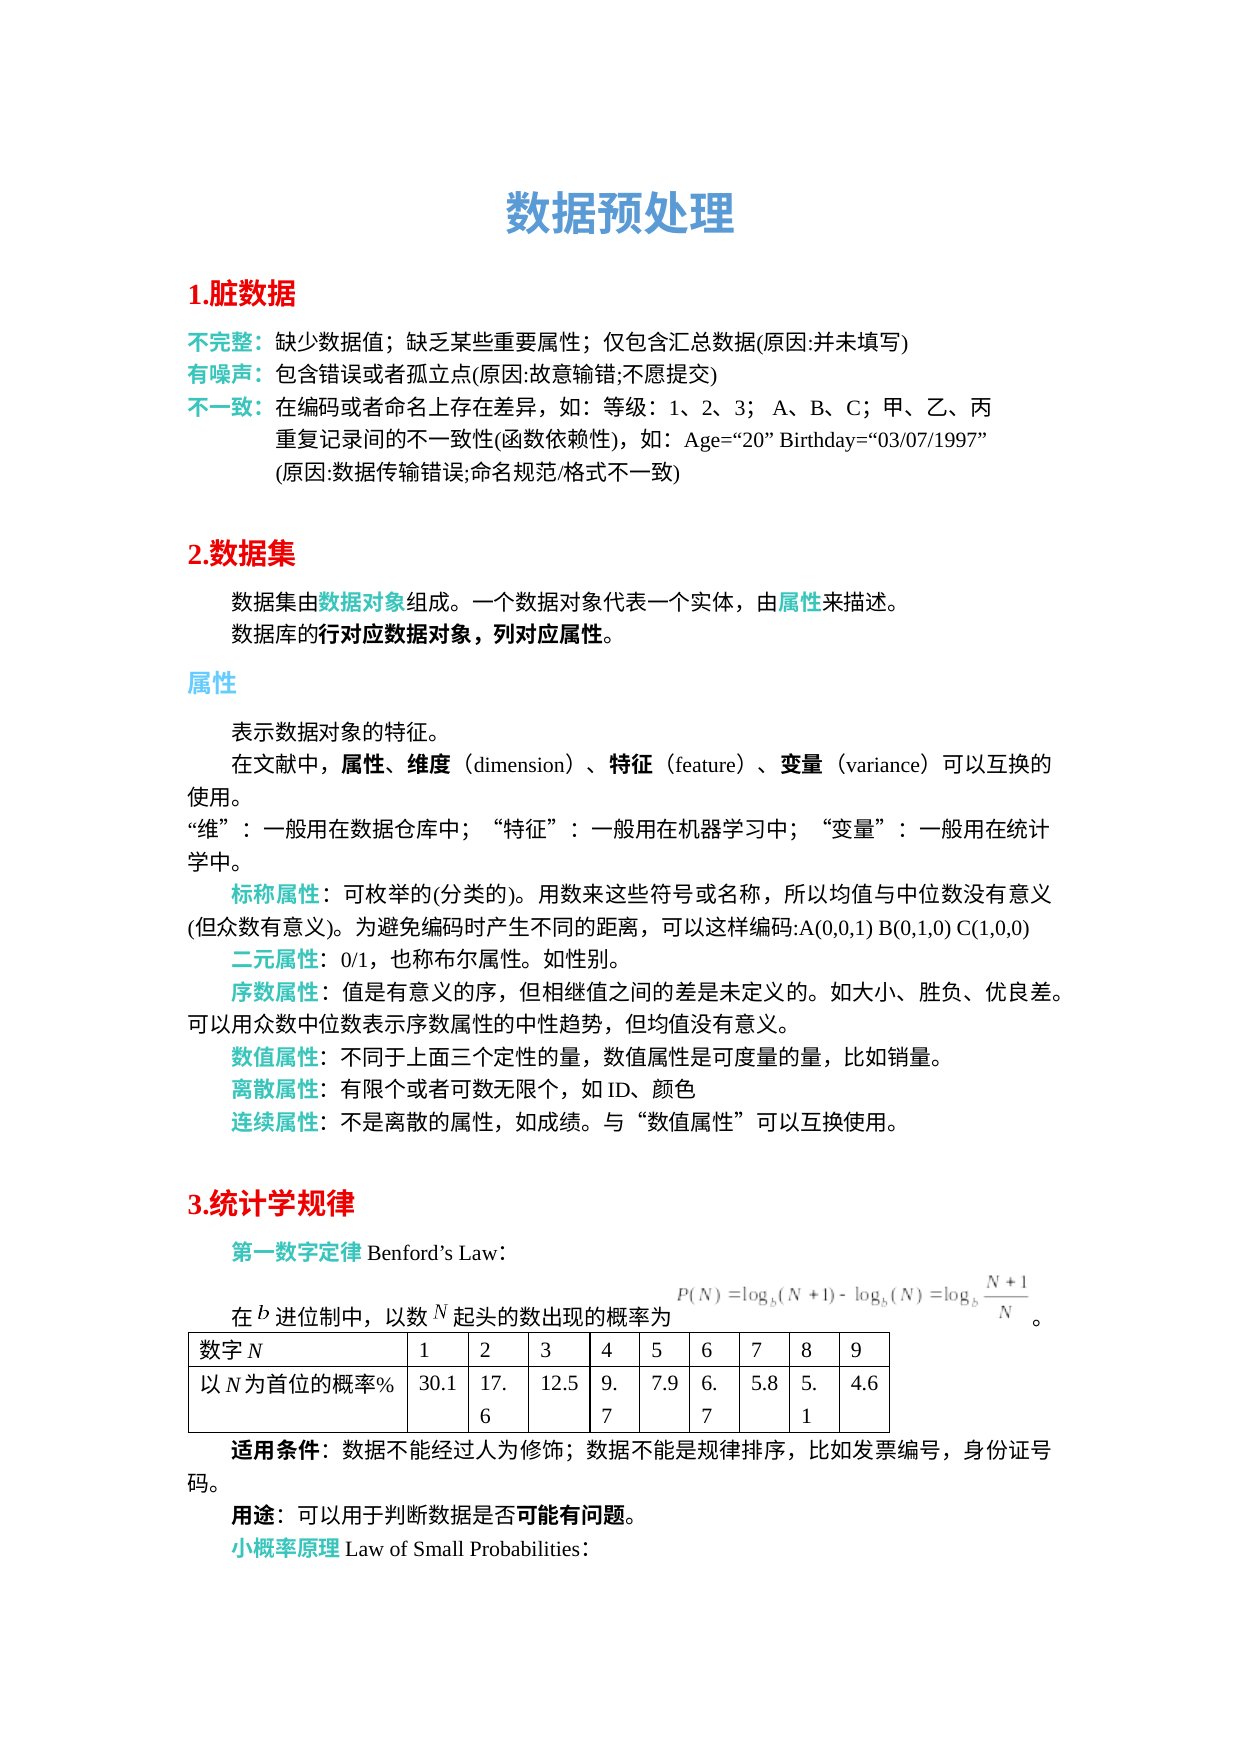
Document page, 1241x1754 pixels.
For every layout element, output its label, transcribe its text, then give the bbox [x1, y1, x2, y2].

table_cell 30.1 [408, 1367, 468, 1432]
table_cell 5.8 [740, 1367, 789, 1432]
table_cell 9.7 [591, 1367, 639, 1432]
text 数据库的行对应数据对象，列对应属性。 [231, 617, 1053, 649]
table_header 5 [640, 1333, 689, 1366]
table_header 8 [790, 1333, 839, 1366]
text 小概率原理Law of Small Probabilities： [187, 1530, 1053, 1563]
text 属性 [187, 649, 1053, 714]
table_cell 7.9 [640, 1367, 689, 1432]
table_cell 17.6 [469, 1367, 528, 1432]
text 在文献中，属性、维度（dimension）、特征（feature）、变量（variance）可以互换的使用。 “维”：一般用在数据仓库中；“特征”：一般用在机器学习中；“变量”：一般用在统计学中。 [187, 747, 1053, 877]
table_header 3 [529, 1333, 589, 1366]
text 不一致：在编码或者命名上存在差异，如：等级：1、2、3； A、B、C；甲、乙、丙 重复记录间的不一致性(函数依赖性)，如：Age=“20” Birthday=“03/07/1997” [187, 389, 1053, 454]
table_header 9 [840, 1333, 889, 1366]
text 1.脏数据 [187, 259, 1053, 324]
table_cell 6.7 [690, 1367, 739, 1432]
table_cell 5.1 [790, 1367, 839, 1432]
text 2.数据集 [187, 519, 1053, 584]
text 适用条件：数据不能经过人为修饰；数据不能是规律排序，比如发票编号，身份证号码。 [187, 1433, 1053, 1498]
text 用途：可以用于判断数据是否可能有问题。 [187, 1498, 1053, 1530]
table_header 2 [469, 1333, 528, 1366]
table_header 6 [690, 1333, 739, 1366]
text 第一数字定律Benford’s Law： [187, 1234, 1053, 1267]
table_cell 4.6 [840, 1367, 889, 1432]
table_header 4 [591, 1333, 639, 1366]
text 二元属性：0/1，也称布尔属性。如性别。 [187, 942, 1053, 974]
text 序数属性：值是有意义的序，但相继值之间的差是未定义的。如大小、胜负、优良差。可以用众数中位数表示序数属性的中性趋势，但均值没有意义。 [187, 974, 1053, 1039]
text 离散属性：有限个或者可数无限个，如ID、颜色 [187, 1072, 1053, 1104]
text 连续属性：不是离散的属性，如成绩。与“数值属性”可以互换使用。 [187, 1104, 1053, 1137]
table_header 1 [408, 1333, 468, 1366]
text 有噪声：包含错误或者孤立点(原因:故意输错;不愿提交) [187, 357, 1053, 389]
text 数值属性：不同于上面三个定性的量，数值属性是可度量的量，比如销量。 [187, 1039, 1053, 1072]
table_header 数字N [189, 1333, 407, 1366]
table_header 7 [740, 1333, 789, 1366]
text 不完整：缺少数据值；缺乏某些重要属性；仅包含汇总数据(原因:并未填写) [187, 324, 1053, 357]
text 表示数据对象的特征。 [187, 714, 1053, 747]
table_cell 以N为首位的概率% [189, 1367, 407, 1432]
text 数据预处理 [187, 162, 1053, 259]
text 标称属性：可枚举的(分类的)。用数来这些符号或名称，所以均值与中位数没有意义(但众数有意义)。为避免编码时产生不同的距离，可以这样编码:A(0,0,1) B(0,1,0) C(1,0,0) [187, 877, 1053, 942]
text 数据集由数据对象组成。一个数据对象代表一个实体，由属性来描述。 [231, 584, 1053, 617]
text (原因:数据传输错误;命名规范/格式不一致) [187, 454, 1053, 487]
text 3.统计学规律 [187, 1169, 1053, 1234]
text 在进位制中，以数起头的数出现的概率为。 [187, 1267, 1053, 1332]
table_cell 12.5 [529, 1367, 589, 1432]
